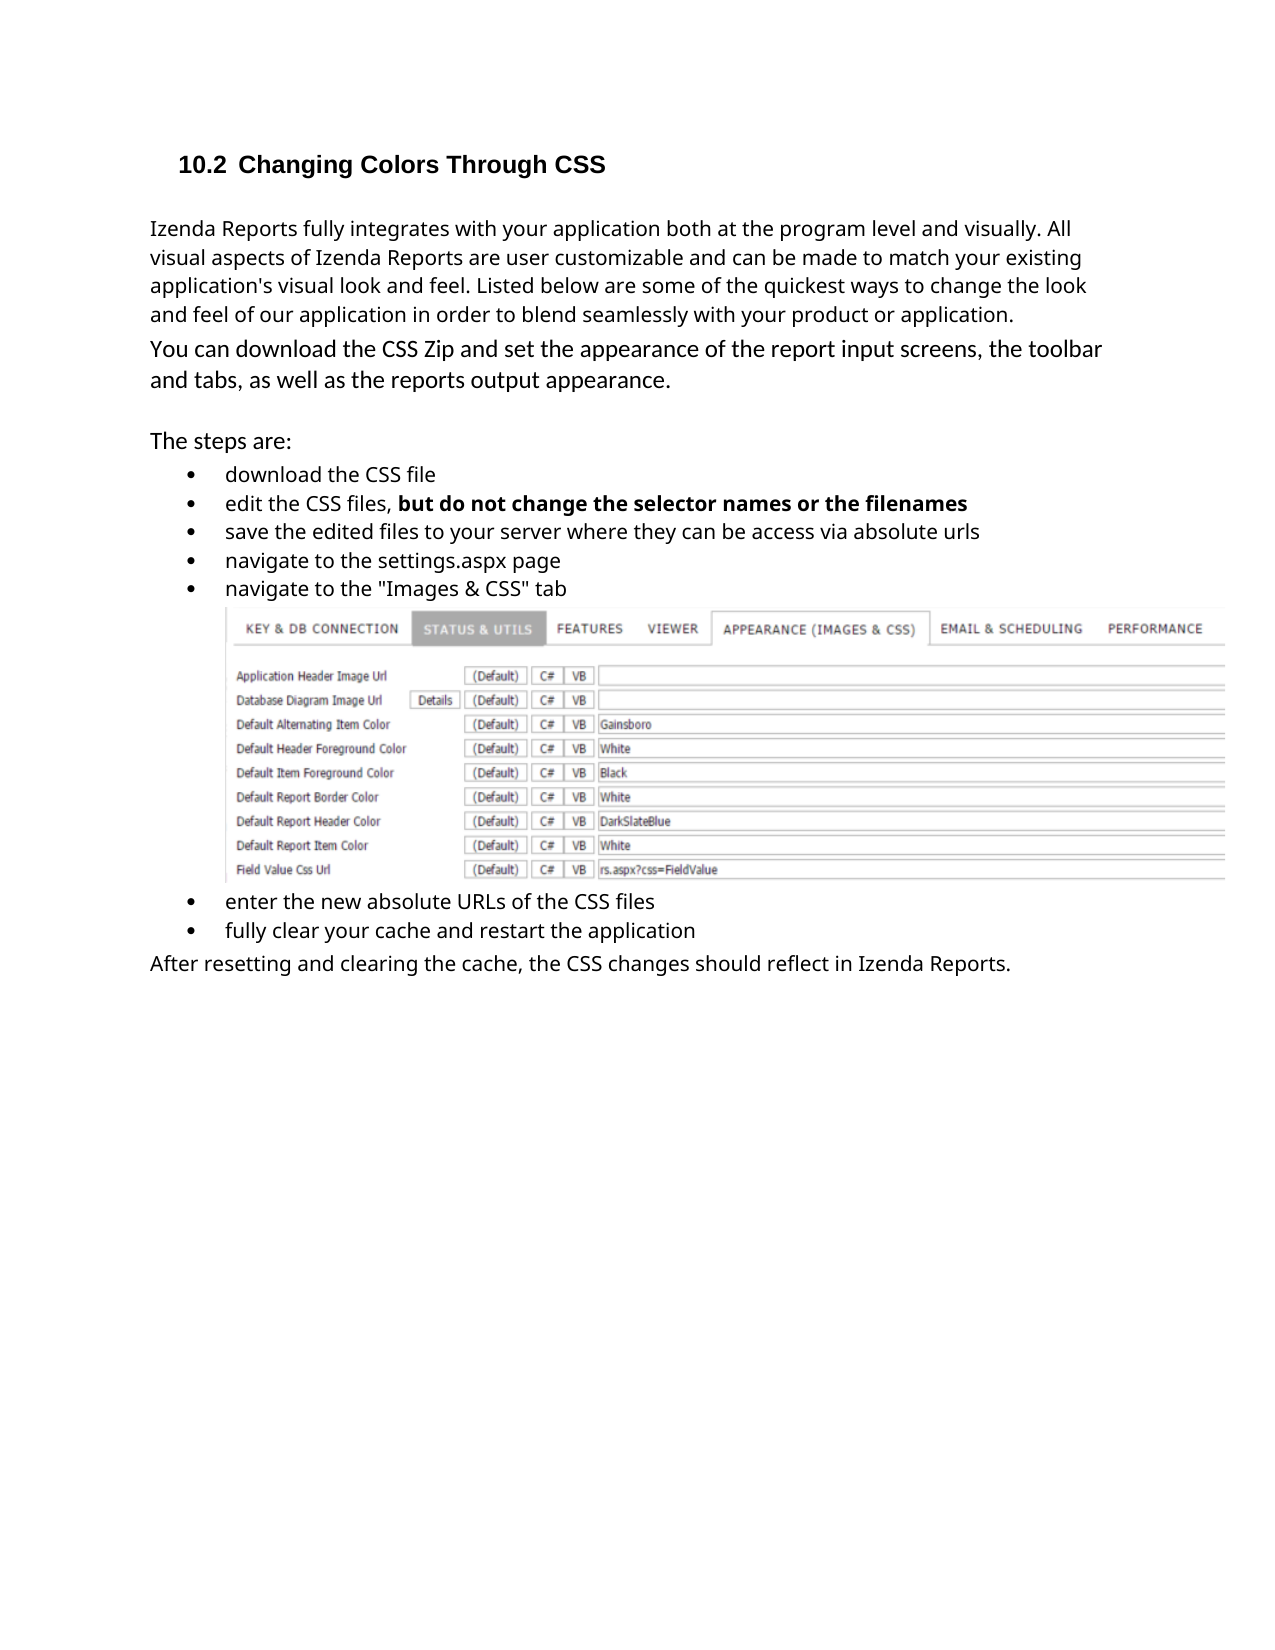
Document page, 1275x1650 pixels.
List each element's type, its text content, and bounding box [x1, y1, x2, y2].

list download the CSS file [187, 460, 1125, 489]
list save the edited files to your server where they can be access via absolute urls [187, 517, 1125, 546]
subtitle Changing Colors Through CSS [178, 150, 1125, 179]
list navigate to the "Images & CSS" tab [187, 574, 1125, 603]
list enter the new absolute URLs of the CSS files [187, 887, 1125, 916]
list navigate to the settings.aspx page [187, 546, 1125, 574]
text After resetting and clearing the cache, the CSS changes should reflect in Izenda Reports. [150, 949, 1125, 978]
text Izenda Reports fully integrates with your application both at the program level and visually. All visual aspects of Izenda Reports are user customizable and can be made to match your existing application's visual look and feel. Listed below are some of the quickest ways to change the look and feel of our application in order to blend seamlessly with your product or application. [150, 214, 1125, 328]
list edit the CSS files, but do not change the selector names or the filenames [187, 489, 1125, 517]
text You can download the CSS Zip and set the appearance of the report input screens, the toolbar and tabs, as well as the reports output appearance. [150, 333, 1125, 394]
text The steps are: [150, 425, 1125, 455]
picture [225, 607, 1225, 883]
list fully clear your cache and restart the application [187, 916, 1125, 944]
